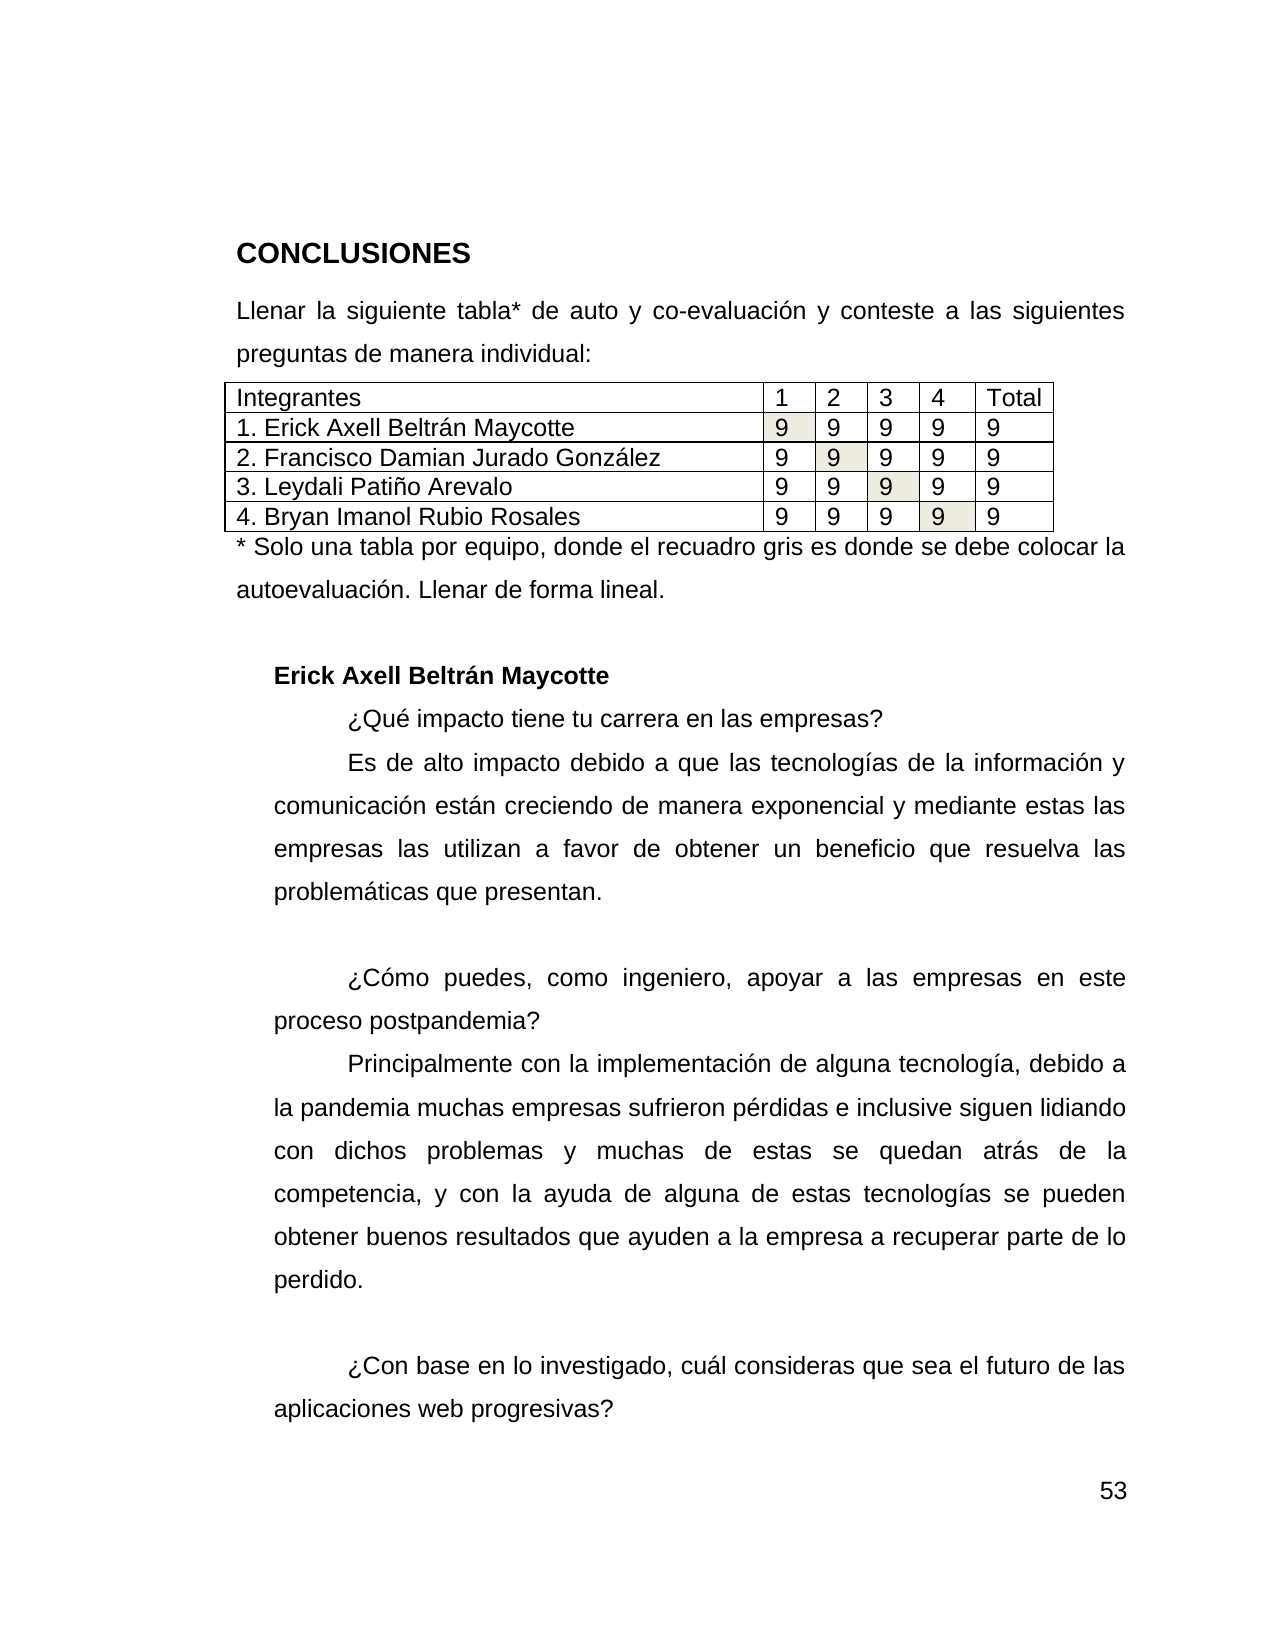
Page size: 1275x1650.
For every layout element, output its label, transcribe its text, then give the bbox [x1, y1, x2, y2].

table_cell 4. Bryan Imanol Rubio Rosales [226, 502, 763, 531]
table_cell 9 [764, 413, 815, 441]
table_header 2 [816, 383, 867, 412]
table_cell 9 [868, 443, 919, 471]
table_cell 9 [816, 443, 867, 471]
table_cell 9 [920, 502, 975, 531]
table_header 4 [920, 383, 975, 412]
table_cell 1. Erick Axell Beltrán Maycotte [226, 413, 763, 441]
text Principalmente con la implementación de alguna tecnología, debido a la pandemia muchas empresas sufrieron pérdidas e inclusive siguen lidiando con dichos problemas y muchas de estas se quedan atrás de la competencia, y con la ayuda de alguna de estas tecnologías se pueden obtener buenos resultados que ayuden a la empresa a recuperar parte de lo perdido. [273, 1049, 1127, 1294]
table_cell 9 [816, 472, 867, 501]
text ¿Con base en lo investigado, cuál consideras que sea el futuro de las aplicaciones web progresivas? [273, 1351, 1127, 1423]
table_cell 9 [816, 502, 867, 531]
text Erick Axell Beltrán Maycotte [273, 661, 1127, 690]
text Es de alto impacto debido a que las tecnologías de la información y comunicación están creciendo de manera exponencial y mediante estas las empresas las utilizan a favor de obtener un beneficio que resuelva las problemáticas que presentan. [273, 747, 1127, 906]
table_cell 9 [976, 502, 1053, 531]
table_cell 9 [816, 413, 867, 441]
table_cell 3. Leydali Patiño Arevalo [226, 472, 763, 501]
table_cell 9 [920, 413, 975, 441]
table_cell 9 [920, 443, 975, 471]
table_cell 9 [976, 472, 1053, 501]
table_cell 9 [976, 413, 1053, 441]
table_cell 9 [868, 472, 919, 501]
table_cell 9 [920, 472, 975, 501]
table_cell 9 [764, 472, 815, 501]
table_cell 2. Francisco Damian Jurado González [226, 443, 763, 471]
table_cell 9 [764, 502, 815, 531]
text ¿Cómo puedes, como ingeniero, apoyar a las empresas en este proceso postpandemia? [273, 963, 1127, 1035]
table_header Total [976, 383, 1053, 412]
text Llenar la siguiente tabla* de auto y co-evaluación y conteste a las siguientes preguntas de manera individual: [236, 296, 1127, 367]
table_cell 9 [764, 443, 815, 471]
text * Solo una tabla por equipo, donde el recuadro gris es donde se debe colocar la autoevaluación. Llenar de forma lineal. [236, 532, 1127, 604]
table_header 3 [868, 383, 919, 412]
table_header 1 [764, 383, 815, 412]
table_header Integrantes [226, 383, 763, 412]
text ¿Qué impacto tiene tu carrera en las empresas? [273, 704, 1127, 733]
table_cell 9 [976, 443, 1053, 471]
table_cell 9 [868, 413, 919, 441]
table_cell 9 [868, 502, 919, 531]
text CONCLUSIONES [236, 236, 1127, 270]
